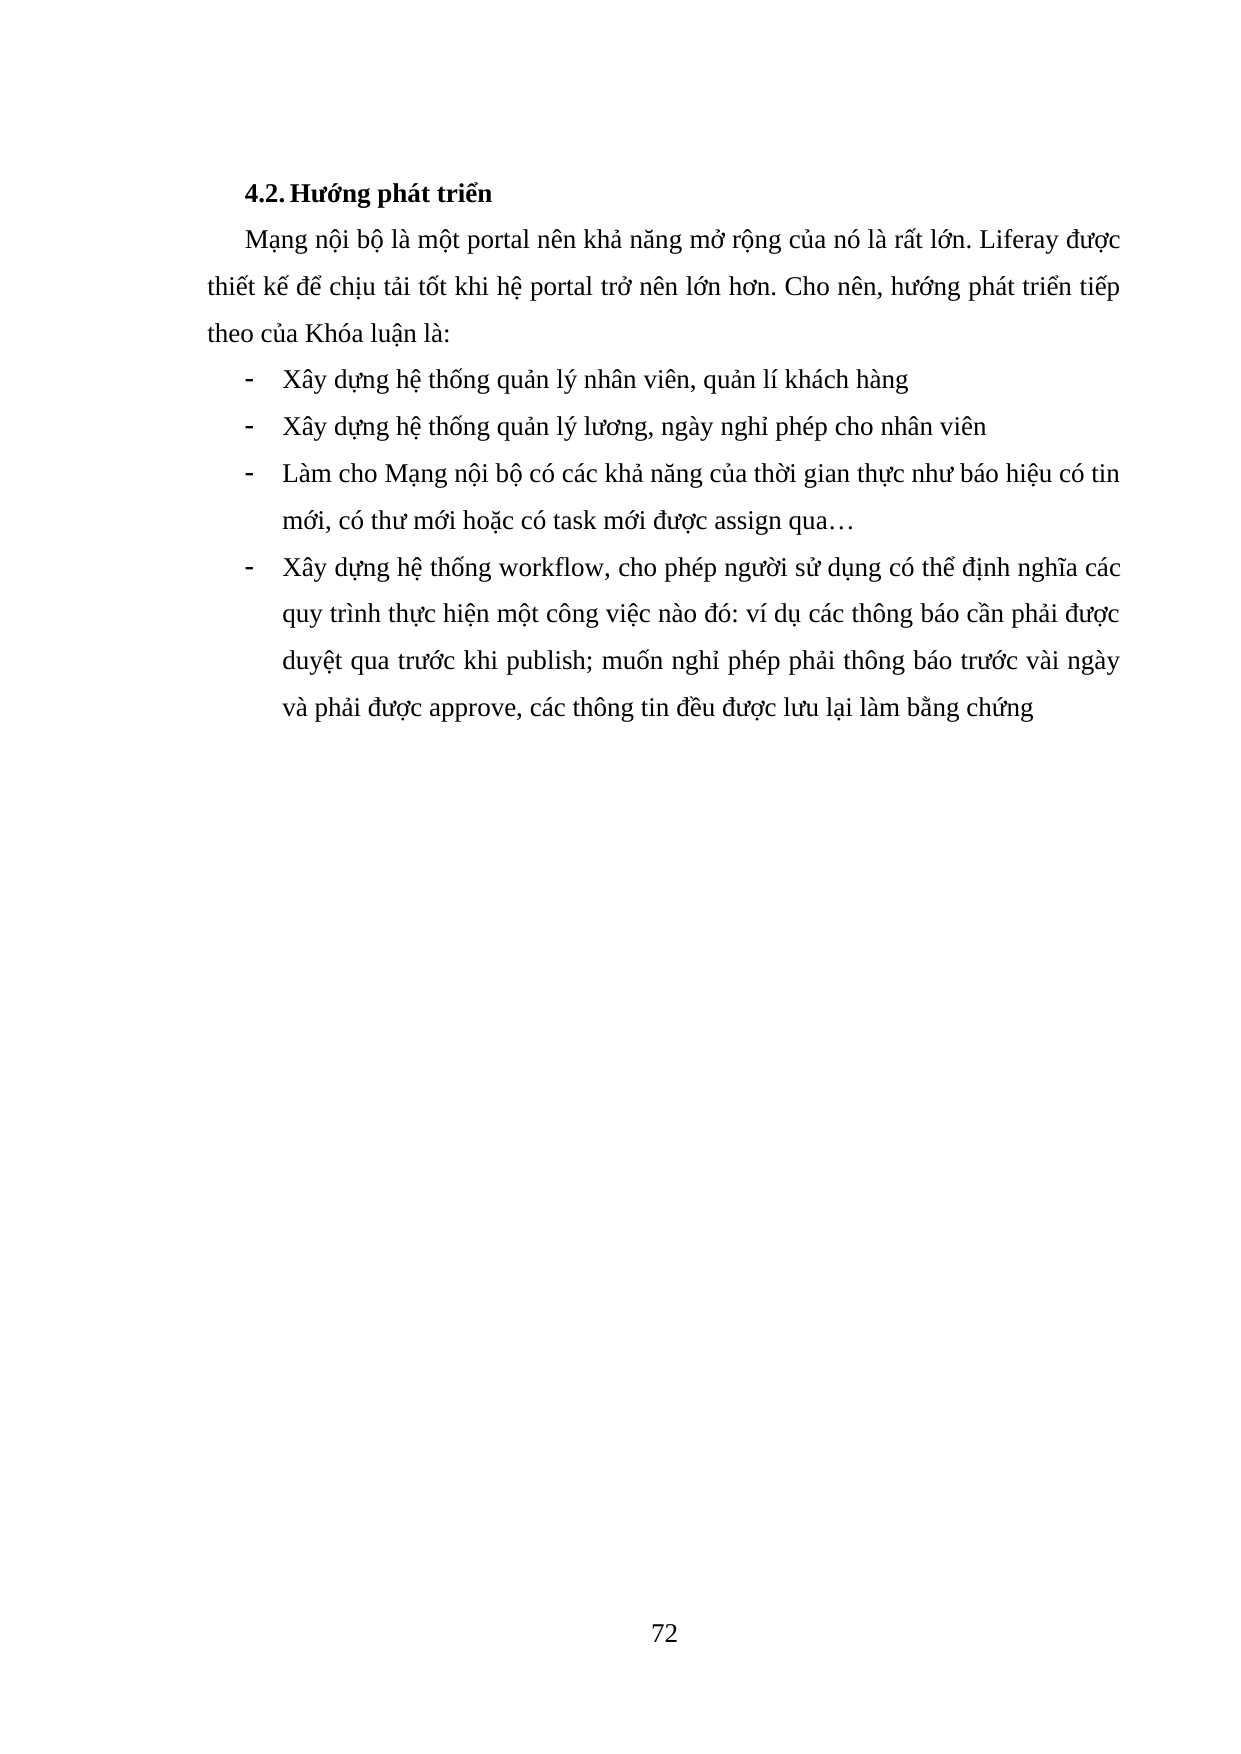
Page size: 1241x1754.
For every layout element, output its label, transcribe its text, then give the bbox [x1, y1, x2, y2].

subtitle Hướng phát triển [244, 177, 1122, 208]
list Xây dựng hệ thống quản lý nhân viên, quản lí khách hàng [244, 364, 1122, 395]
text Mạng nội bộ là một portal nên khả năng mở rộng của nó là rất lớn. Liferay được thiết kế để chịu tải tốt khi hệ portal trở nên lớn hơn. Cho nên, hướng phát triển tiếp theo của Khóa luận là: [207, 224, 1122, 348]
list Xây dựng hệ thống quản lý lương, ngày nghỉ phép cho nhân viên [244, 411, 1122, 442]
list Xây dựng hệ thống workflow, cho phép người sử dụng có thể định nghĩa các quy trình thực hiện một công việc nào đó: ví dụ các thông báo cần phải được duyệt qua trước khi publish; muốn nghỉ phép phải thông báo trước vài ngày và phải được approve, các thông tin đều được lưu lại làm bằng chứng [244, 551, 1122, 722]
list Làm cho Mạng nội bộ có các khả năng của thời gian thực như báo hiệu có tin mới, có thư mới hoặc có task mới được assign qua… [244, 457, 1122, 535]
